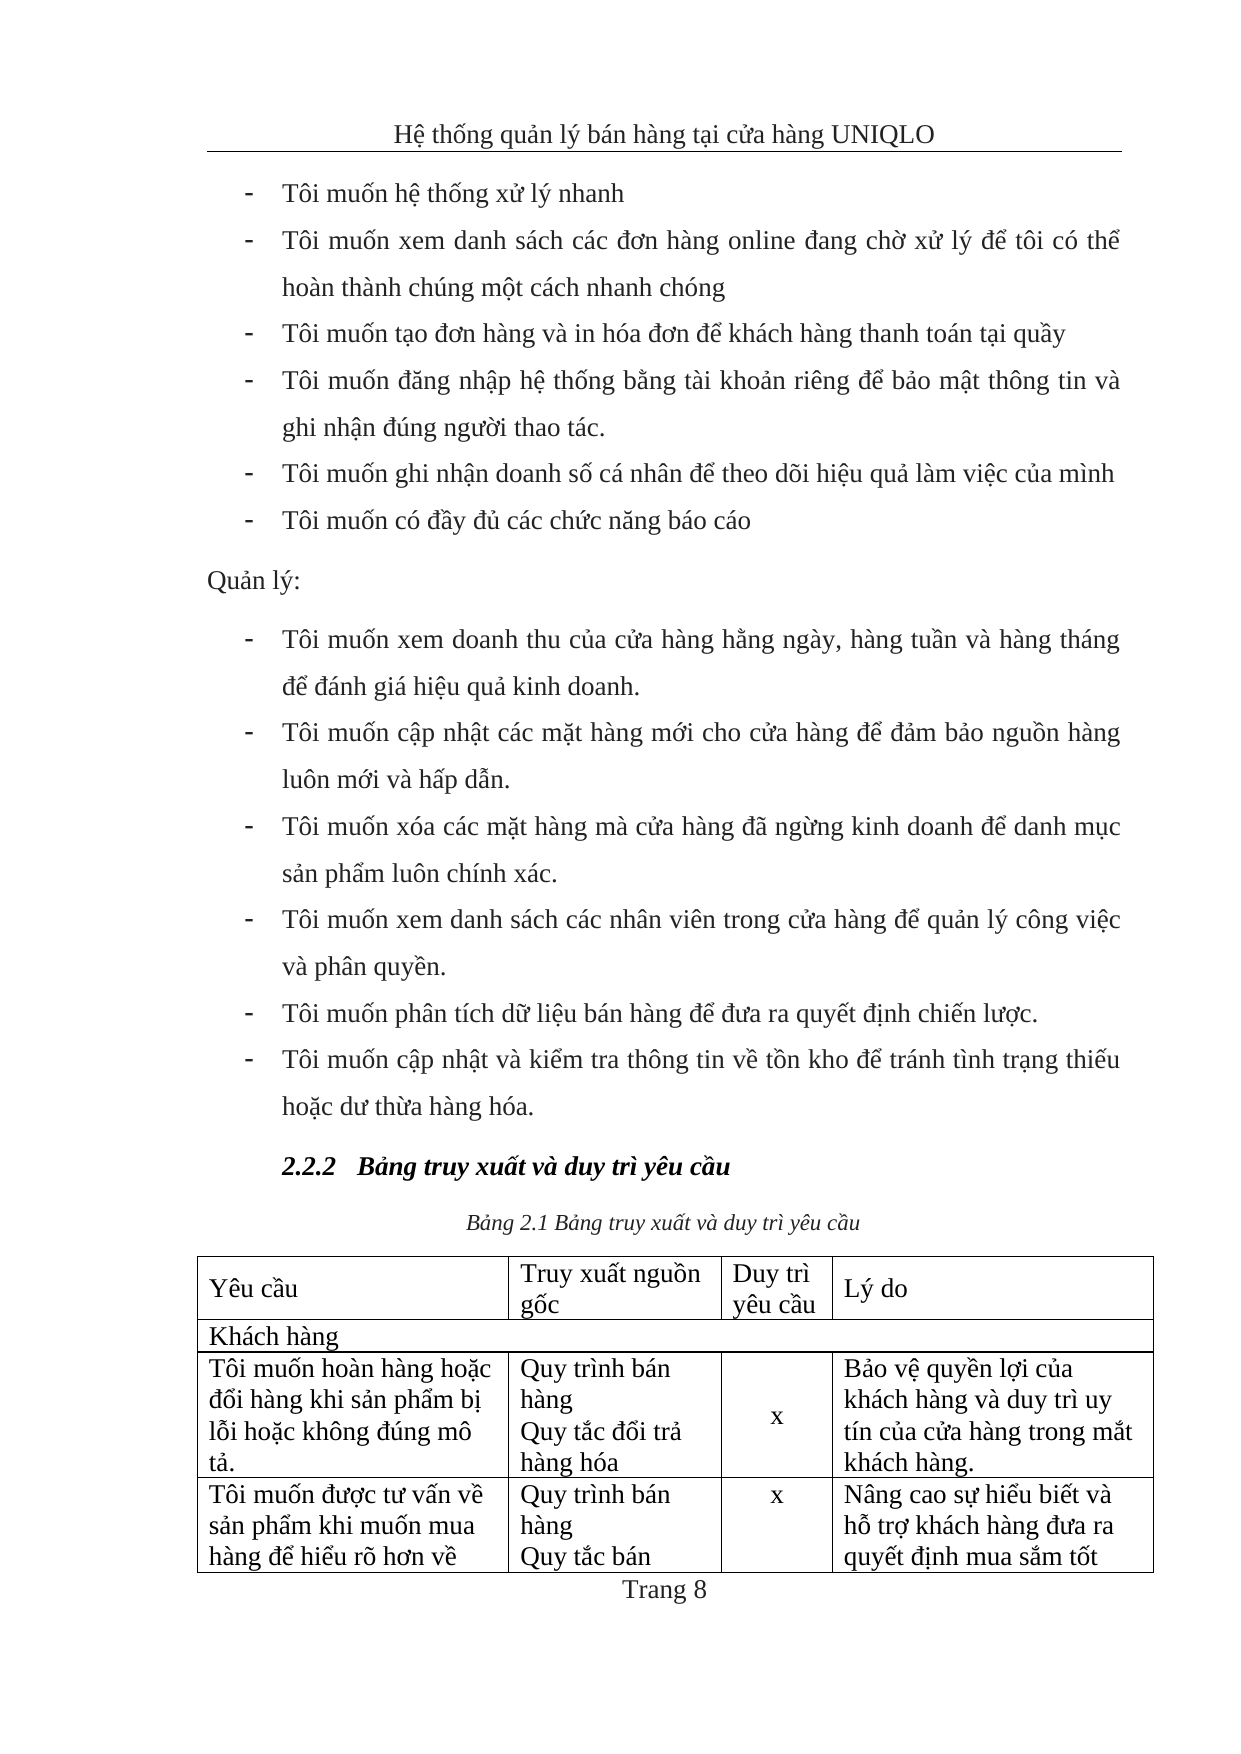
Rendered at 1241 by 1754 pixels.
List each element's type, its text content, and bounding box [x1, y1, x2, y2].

list Tôi muốn hệ thống xử lý nhanh [244, 177, 1122, 208]
list Tôi muốn xem danh sách các đơn hàng online đang chờ xử lý để tôi có thể hoàn thành chúng một cách nhanh chóng [244, 224, 1122, 302]
list Tôi muốn cập nhật và kiểm tra thông tin về tồn kho để tránh tình trạng thiếu hoặc dư thừa hàng hóa. [244, 1044, 1122, 1122]
list Tôi muốn đăng nhập hệ thống bằng tài khoản riêng để bảo mật thông tin và ghi nhận đúng người thao tác. [244, 364, 1122, 442]
table_cell Tôi muốn hoàn hàng hoặc đổi hàng khi sản phẩm bị lỗi hoặc không đúng mô tả. [198, 1353, 508, 1477]
table_header Yêu cầu [198, 1257, 508, 1319]
table_header Lý do [833, 1257, 1153, 1319]
subtitle Bảng truy xuất và duy trì yêu cầu [282, 1149, 1122, 1181]
table_cell Khách hàng [198, 1320, 1153, 1351]
list Tôi muốn cập nhật các mặt hàng mới cho cửa hàng để đảm bảo nguồn hàng luôn mới và hấp dẫn. [244, 716, 1122, 794]
list Tôi muốn có đầy đủ các chức năng báo cáo [244, 504, 1122, 536]
table_cell Quy trình bán hàng Quy tắc đổi trả hàng hóa [509, 1353, 721, 1477]
text Quản lý: [207, 564, 1122, 595]
list Tôi muốn ghi nhận doanh số cá nhân để theo dõi hiệu quả làm việc của mình [244, 458, 1122, 489]
table_cell Bảo vệ quyền lợi của khách hàng và duy trì uy tín của cửa hàng trong mắt khách hàng. [833, 1353, 1153, 1477]
list Tôi muốn phân tích dữ liệu bán hàng để đưa ra quyết định chiến lược. [244, 997, 1122, 1028]
table_header Truy xuất nguồn gốc [509, 1257, 721, 1319]
table_header Duy trì yêu cầu [722, 1257, 832, 1319]
text Bảng 2.1 Bảng truy xuất và duy trì yêu cầu [207, 1209, 1122, 1235]
list Tôi muốn xem danh sách các nhân viên trong cửa hàng để quản lý công việc và phân quyền. [244, 903, 1122, 981]
table_cell x [722, 1478, 832, 1572]
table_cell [833, 1478, 1153, 1572]
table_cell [198, 1478, 508, 1572]
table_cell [509, 1478, 721, 1572]
list Tôi muốn tạo đơn hàng và in hóa đơn để khách hàng thanh toán tại quầy [244, 317, 1122, 348]
list Tôi muốn xóa các mặt hàng mà cửa hàng đã ngừng kinh doanh để danh mục sản phẩm luôn chính xác. [244, 810, 1122, 888]
list Tôi muốn xem doanh thu của cửa hàng hằng ngày, hàng tuần và hàng tháng để đánh giá hiệu quả kinh doanh. [244, 623, 1122, 701]
table_cell x [722, 1353, 832, 1477]
